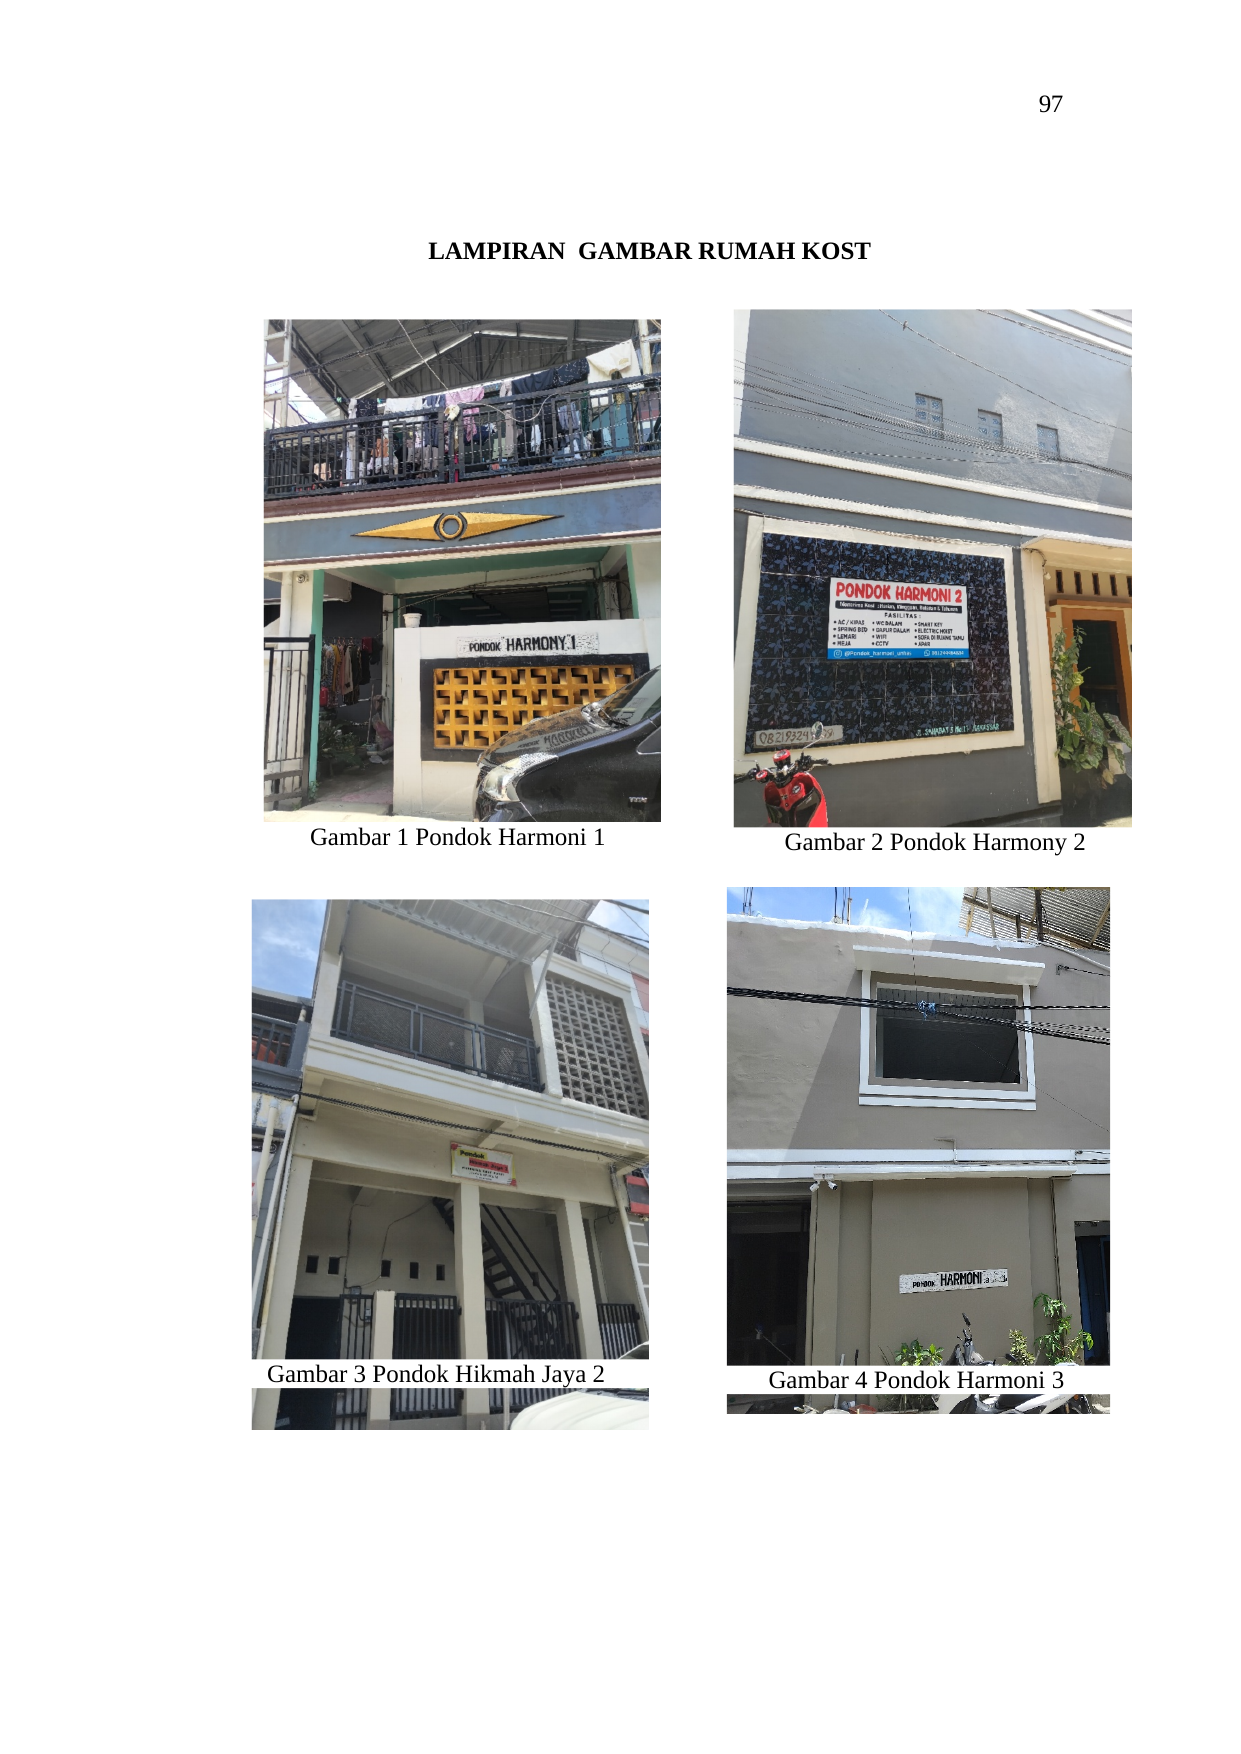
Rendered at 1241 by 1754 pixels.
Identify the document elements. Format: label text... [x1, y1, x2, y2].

picture [734, 310, 1132, 827]
picture [252, 1389, 649, 1430]
picture [264, 320, 661, 822]
picture [252, 900, 649, 1359]
text LAMPIRAN GAMBAR RUMAH KOST [236, 236, 1063, 265]
